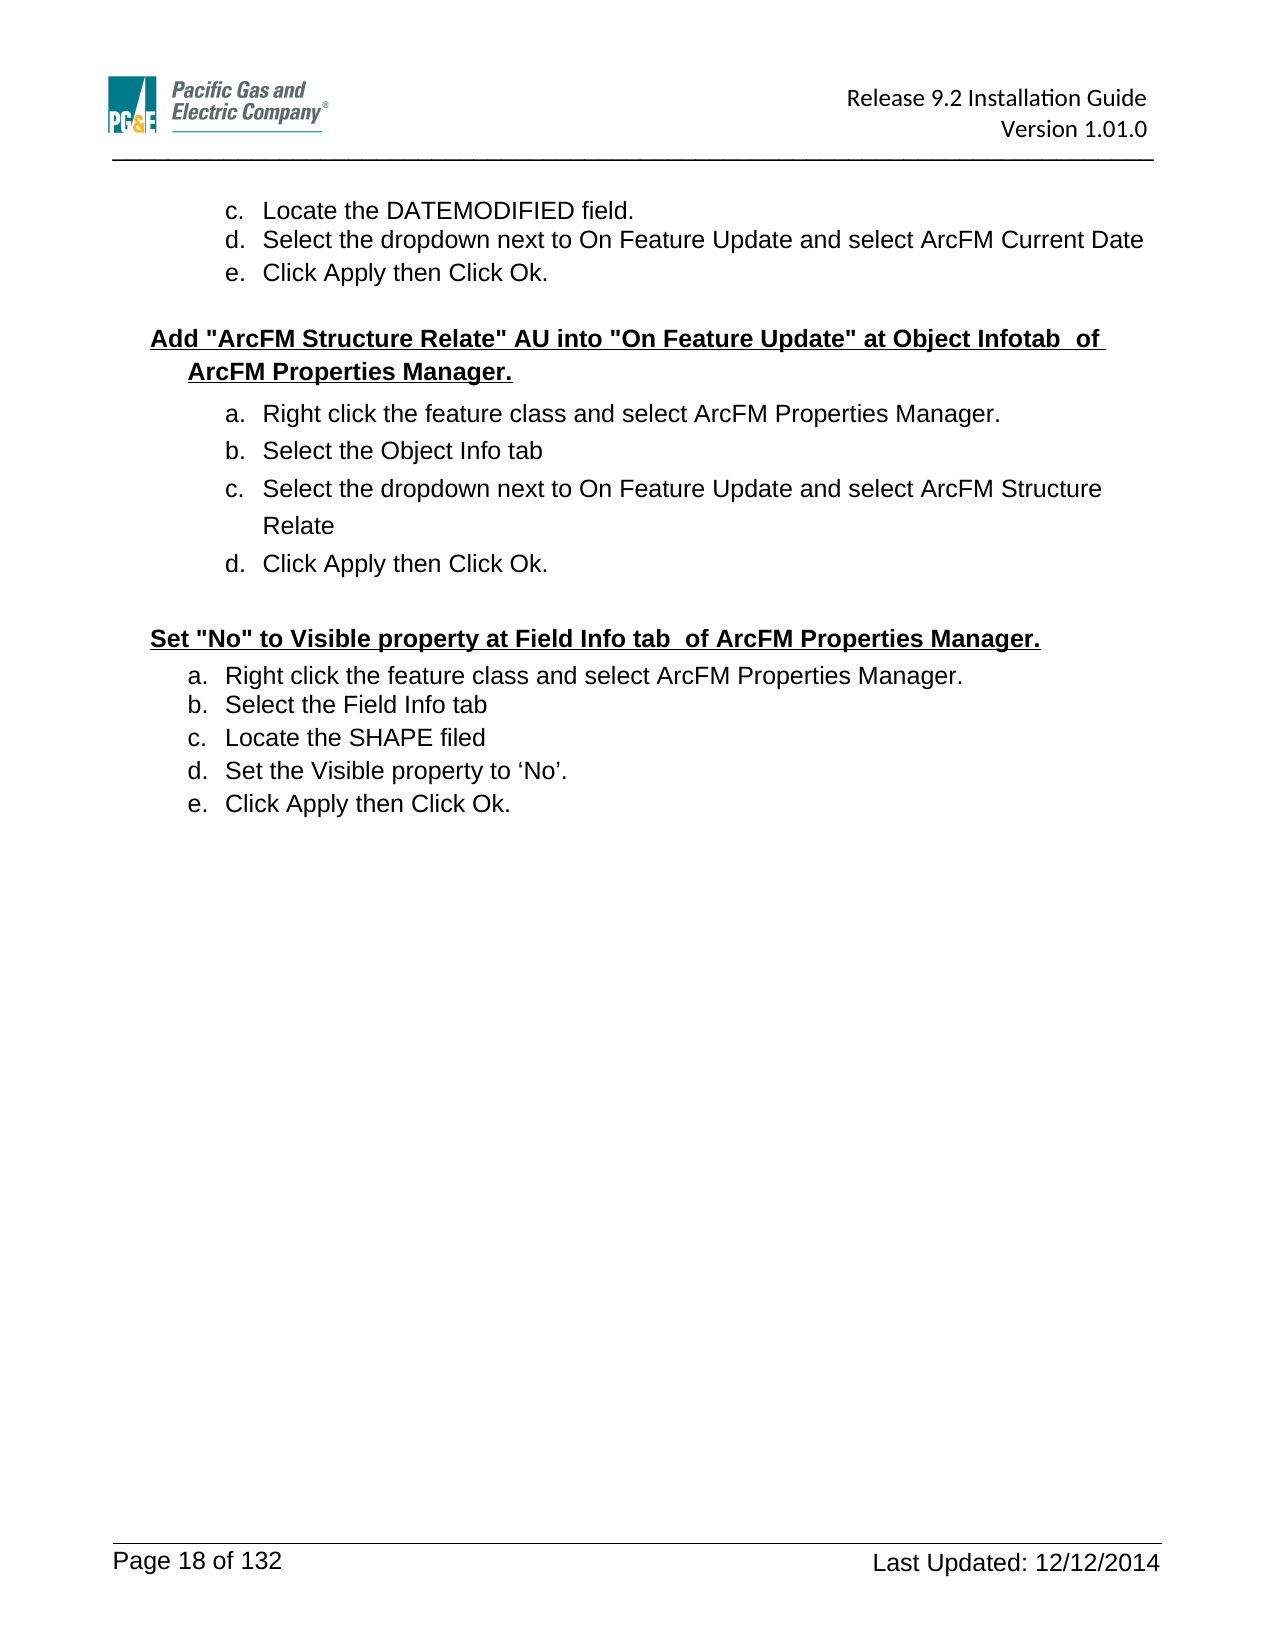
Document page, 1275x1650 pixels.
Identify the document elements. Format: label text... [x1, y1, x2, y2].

text a. Right click the feature class and select ArcFM Properties Manager. [187, 653, 1162, 690]
text c. Locate the SHAPE filed [187, 723, 1162, 752]
text Add "ArcFM Structure Relate" AU into "On Feature Update" at Object Infotab of ArcFM Properties Manager. [150, 324, 1162, 386]
text e. Click Apply then Click Ok. [187, 789, 1162, 818]
text e. Click Apply then Click Ok. [225, 258, 1162, 287]
text b. Select the Field Info tab [187, 690, 1162, 719]
text Set "No" to Visible property at Field Info tab of ArcFM Properties Manager. [150, 615, 1162, 653]
text c. Select the dropdown next to On Feature Update and select ArcFM Structure Relate [225, 465, 1162, 540]
text a. Right click the feature class and select ArcFM Properties Manager. [225, 390, 1162, 428]
text c. Locate the DATEMODIFIED field. [225, 187, 1162, 225]
text b. Select the Object Info tab [225, 428, 1162, 465]
text d. Click Apply then Click Ok. [225, 540, 1162, 578]
text d. Select the dropdown next to On Feature Update and select ArcFM Current Date [225, 225, 1162, 254]
text d. Set the Visible property to ‘No’. [187, 756, 1162, 785]
